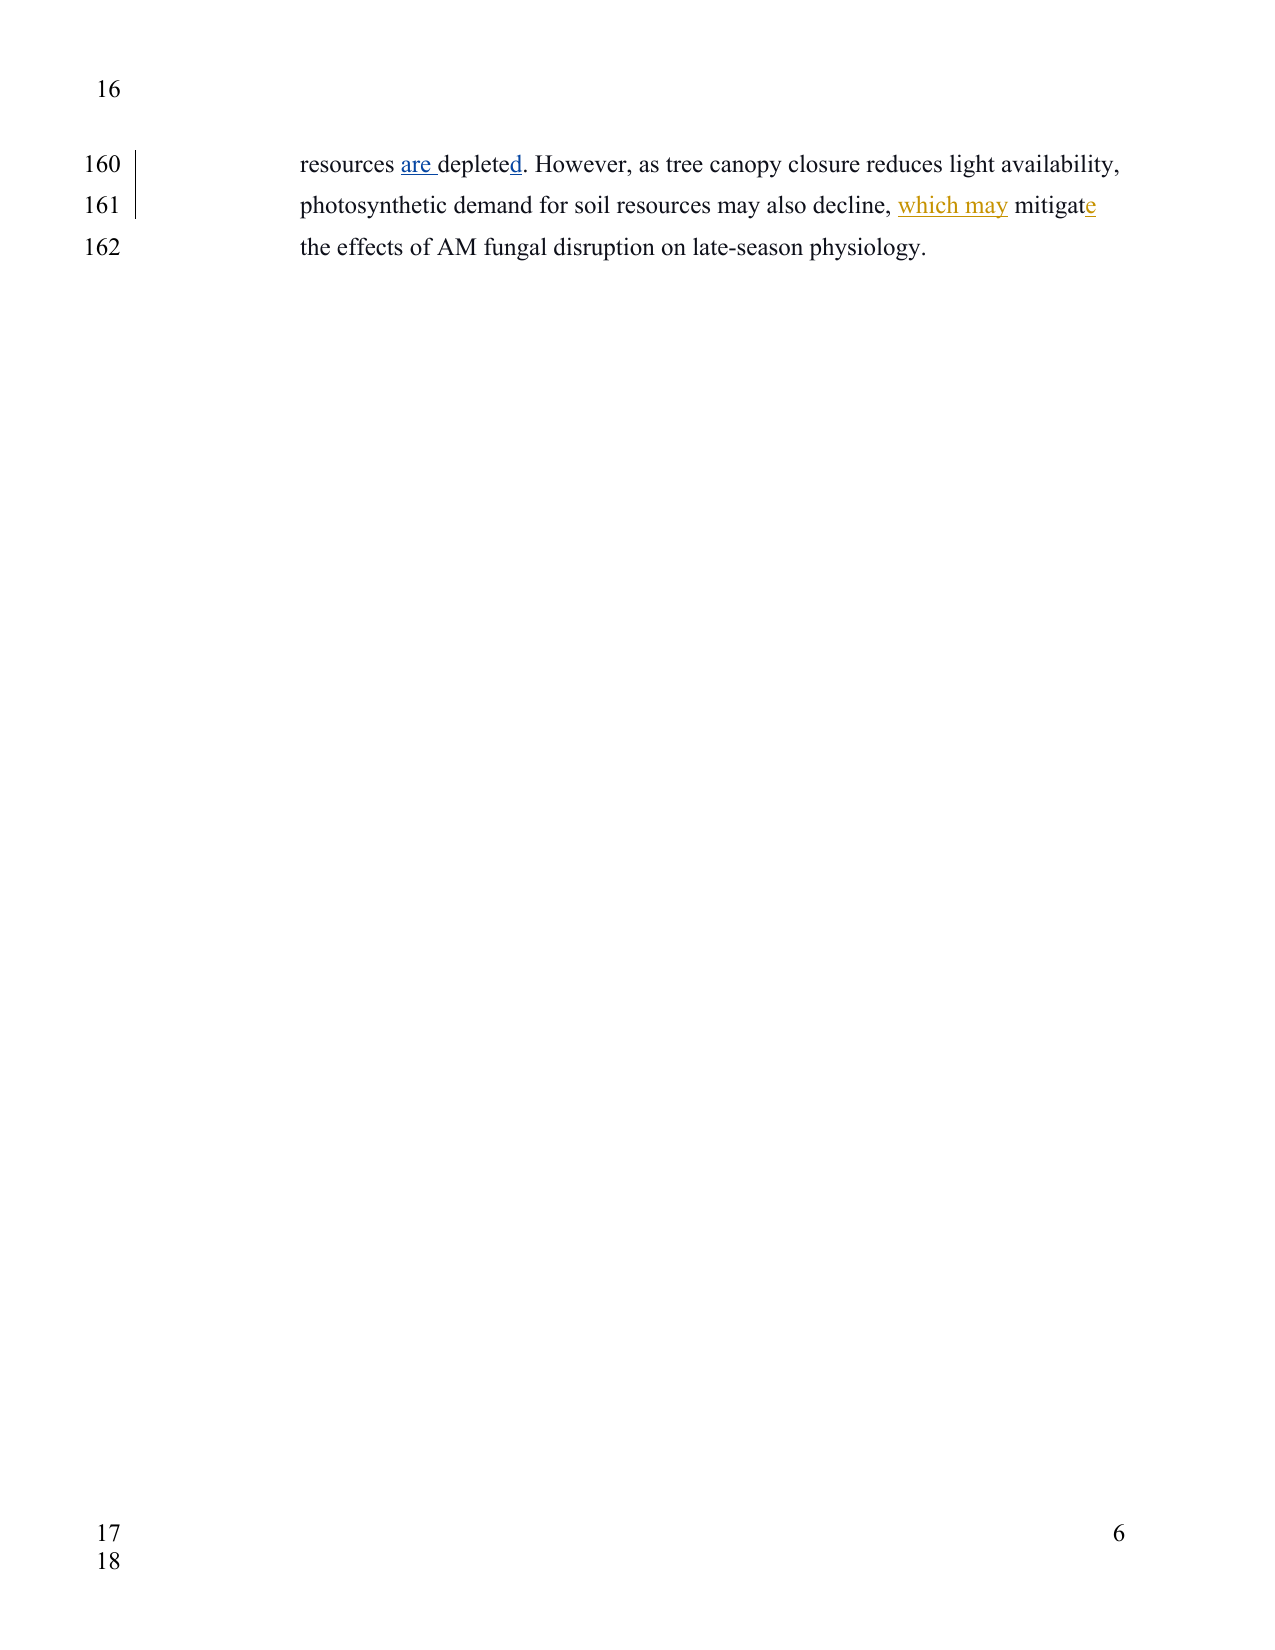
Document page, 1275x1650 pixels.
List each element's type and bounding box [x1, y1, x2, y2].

list [262, 150, 1125, 261]
